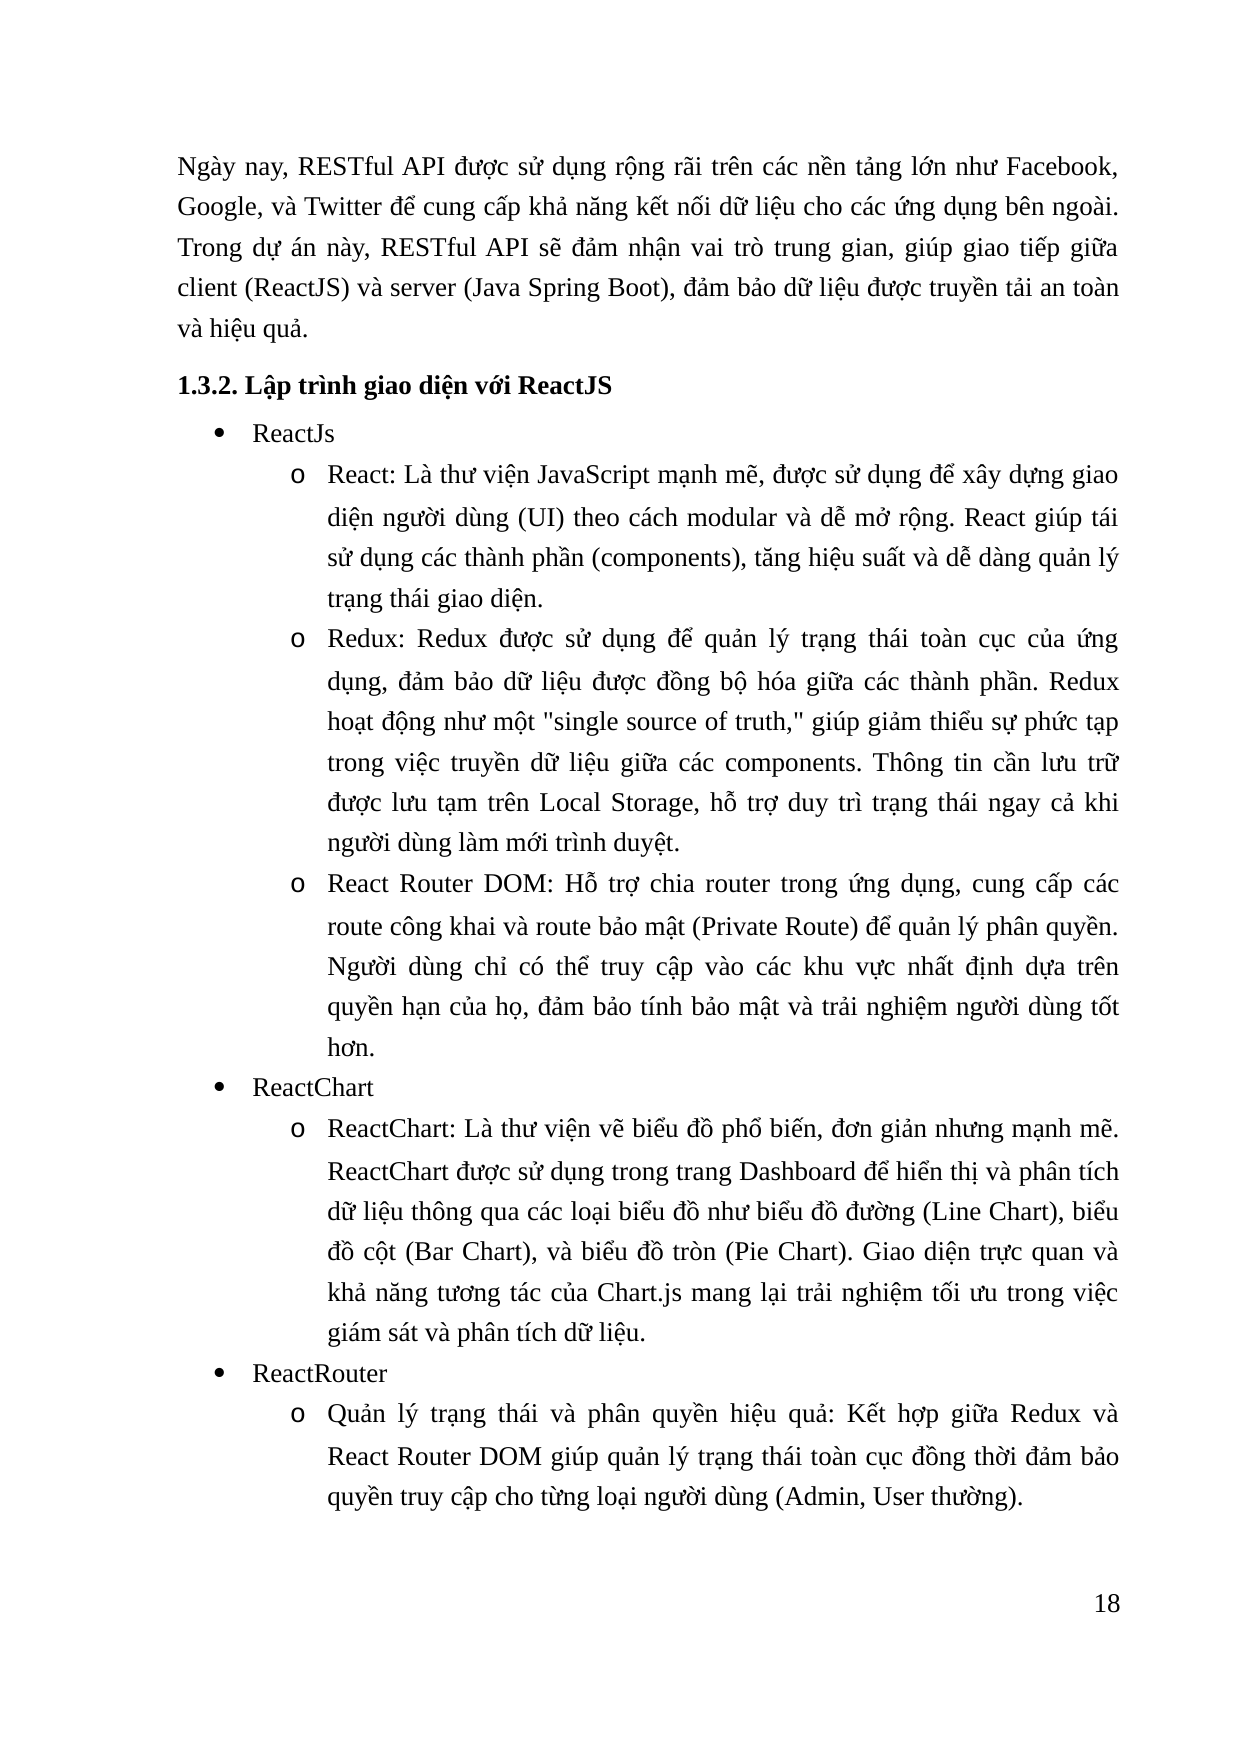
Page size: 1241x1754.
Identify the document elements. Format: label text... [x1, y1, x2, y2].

list React Router DOM: Hỗ trợ chia router trong ứng dụng, cung cấp các route công khai và route bảo mật (Private Route) để quản lý phân quyền. Người dùng chỉ có thể truy cập vào các khu vực nhất định dựa trên quyền hạn của họ, đảm bảo tính bảo mật và trải nghiệm người dùng tốt hơn. [289, 867, 1120, 1062]
list ReactRouter [214, 1357, 1120, 1388]
list React: Là thư viện JavaScript mạnh mẽ, được sử dụng để xây dựng giao diện người dùng (UI) theo cách modular và dễ mở rộng. React giúp tái sử dụng các thành phần (components), tăng hiệu suất và dễ dàng quản lý trạng thái giao diện. [289, 458, 1120, 613]
list Quản lý trạng thái và phân quyền hiệu quả: Kết hợp giữa Redux và React Router DOM giúp quản lý trạng thái toàn cục đồng thời đảm bảo quyền truy cập cho từng loại người dùng (Admin, User thường). [289, 1397, 1120, 1512]
list ReactJs [214, 417, 1120, 449]
list ReactChart: Là thư viện vẽ biểu đồ phổ biến, đơn giản nhưng mạnh mẽ. ReactChart được sử dụng trong trang Dashboard để hiển thị và phân tích dữ liệu thông qua các loại biểu đồ như biểu đồ đường (Line Chart), biểu đồ cột (Bar Chart), và biểu đồ tròn (Pie Chart). Giao diện trực quan và khả năng tương tác của Chart.js mang lại trải nghiệm tối ưu trong việc giám sát và phân tích dữ liệu. [289, 1112, 1120, 1347]
subtitle 1.3.2. Lập trình giao diện với ReactJS [177, 369, 1120, 400]
list Redux: Redux được sử dụng để quản lý trạng thái toàn cục của ứng dụng, đảm bảo dữ liệu được đồng bộ hóa giữa các thành phần. Redux hoạt động như một "single source of truth," giúp giảm thiểu sự phức tạp trong việc truyền dữ liệu giữa các components. Thông tin cần lưu trữ được lưu tạm trên Local Storage, hỗ trợ duy trì trạng thái ngay cả khi người dùng làm mới trình duyệt. [289, 622, 1120, 858]
list ReactChart [214, 1071, 1120, 1102]
text Ngày nay, RESTful API được sử dụng rộng rãi trên các nền tảng lớn như Facebook, Google, và Twitter để cung cấp khả năng kết nối dữ liệu cho các ứng dụng bên ngoài. Trong dự án này, RESTful API sẽ đảm nhận vai trò trung gian, giúp giao tiếp giữa client (ReactJS) và server (Java Spring Boot), đảm bảo dữ liệu được truyền tải an toàn và hiệu quả. [177, 150, 1120, 343]
